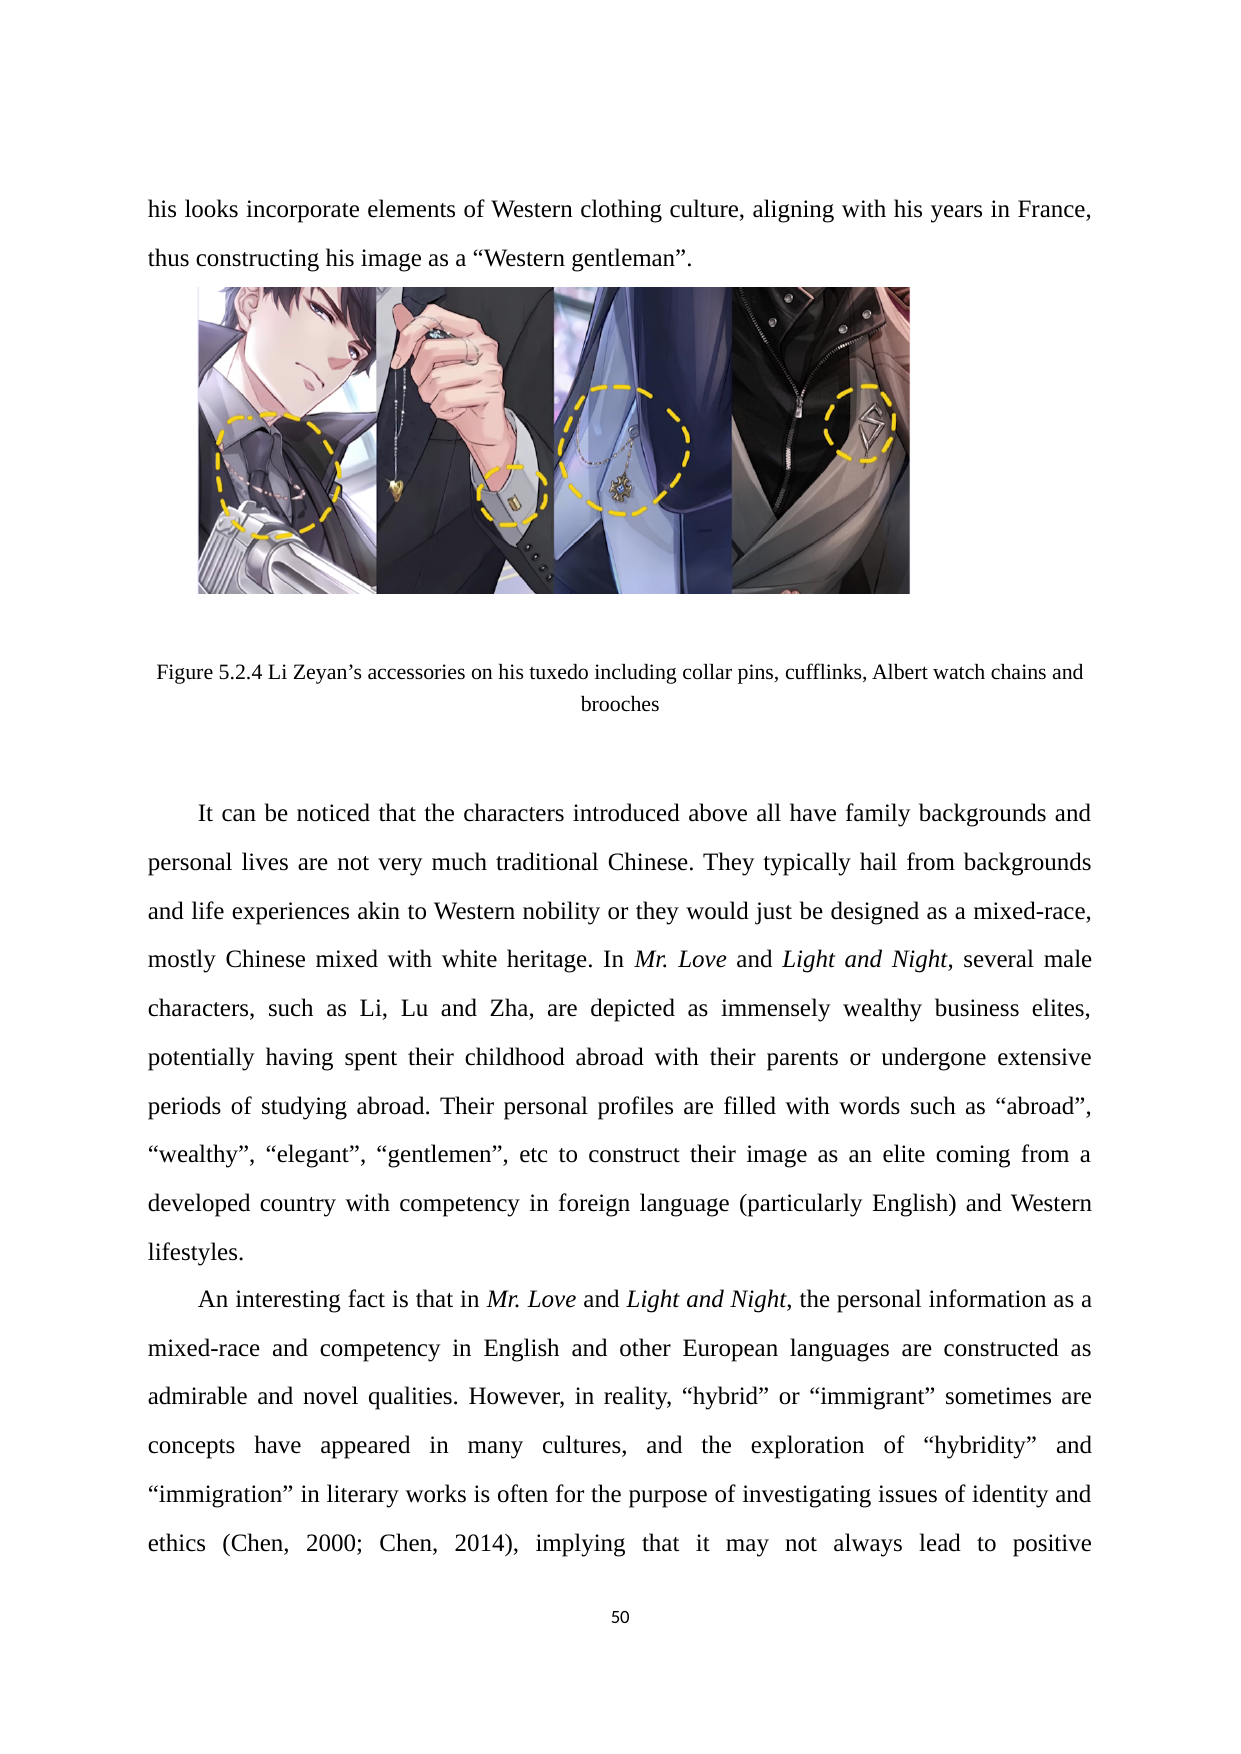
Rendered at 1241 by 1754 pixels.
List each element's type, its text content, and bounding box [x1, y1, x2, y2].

subtitle Figure 5.2.4 Li Zeyan’s accessories on his tuxedo including collar pins, cufflinks, Albert watch chains and brooches [148, 655, 1093, 720]
picture [197, 287, 911, 594]
text It can be noticed that the characters introduced above all have family backgrounds and personal lives are not very much traditional Chinese. They typically hail from backgrounds and life experiences akin to Western nobility or they would just be designed as a mixed-race, mostly Chinese mixed with white heritage. In Mr. Love and Light and Night, several male characters, such as Li, Lu and Zha, are depicted as immensely wealthy business elites, potentially having spent their childhood abroad with their parents or undergone extensive periods of studying abroad. Their personal profiles are filled with words such as “abroad”, “wealthy”, “elegant”, “gentlemen”, etc to construct their image as an elite coming from a developed country with competency in foreign language (particularly English) and Western lifestyles. [148, 796, 1093, 1268]
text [148, 1282, 1093, 1558]
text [148, 192, 1093, 273]
